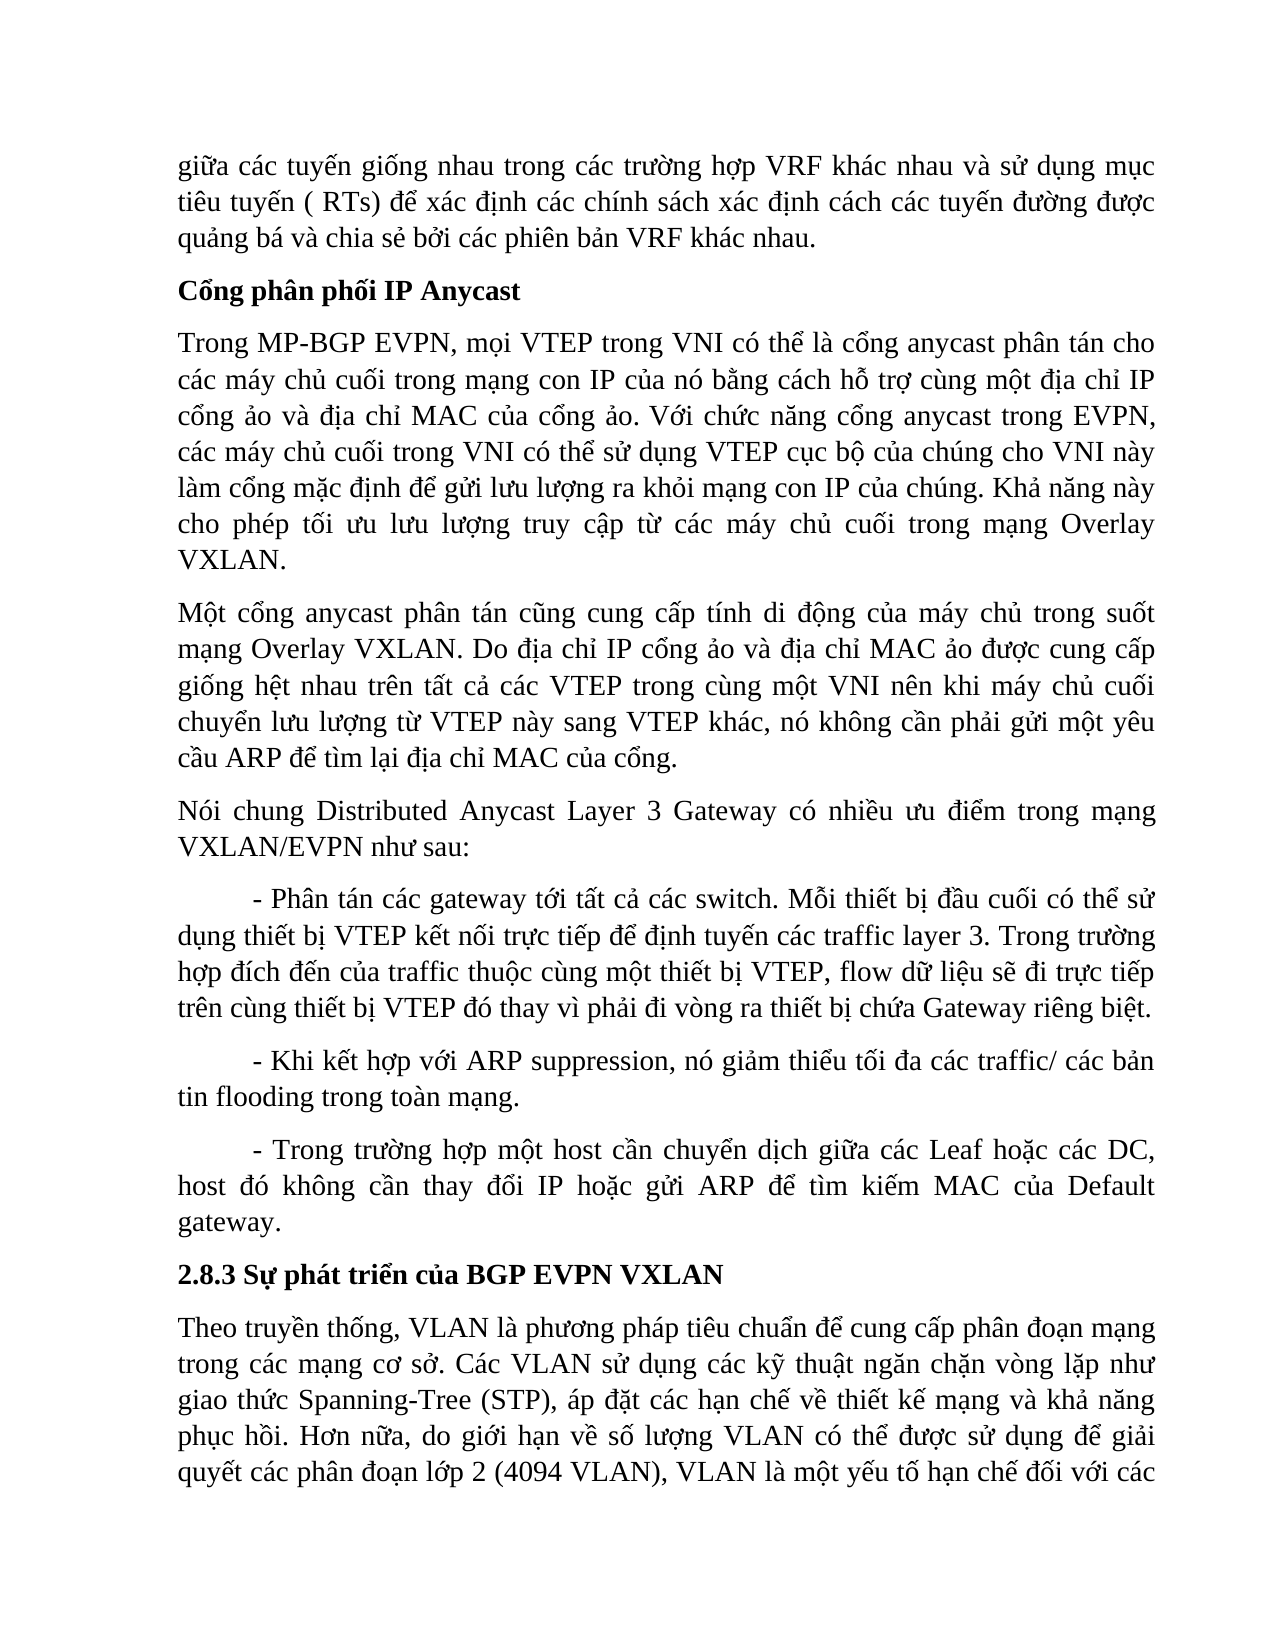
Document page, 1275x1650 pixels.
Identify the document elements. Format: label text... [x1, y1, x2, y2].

text - Phân tán các gateway tới tất cả các switch. Mỗi thiết bị đầu cuối có thể sử dụng thiết bị VTEP kết nối trực tiếp để định tuyến các traffic layer 3. Trong trường hợp đích đến của traffic thuộc cùng một thiết bị VTEP, flow dữ liệu sẽ đi trực tiếp trên cùng thiết bị VTEP đó thay vì phải đi vòng ra thiết bị chứa Gateway riêng biệt. [177, 882, 1157, 1024]
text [177, 1310, 1157, 1488]
text Trong MP-BGP EVPN, mọi VTEP trong VNI có thể là cổng anycast phân tán cho các máy chủ cuối trong mạng con IP của nó bằng cách hỗ trợ cùng một địa chỉ IP cổng ảo và địa chỉ MAC của cổng ảo. Với chức năng cổng anycast trong EVPN, các máy chủ cuối trong VNI có thể sử dụng VTEP cục bộ của chúng cho VNI này làm cổng mặc định để gửi lưu lượng ra khỏi mạng con IP của chúng. Khả năng này cho phép tối ưu lưu lượng truy cập từ các máy chủ cuối trong mạng Overlay VXLAN. [177, 326, 1157, 576]
text Cổng phân phối IP Anycast [177, 273, 1157, 306]
text 2.8.3 Sự phát triển của BGP EVPN VXLAN [177, 1257, 1157, 1291]
text - Trong trường hợp một host cần chuyển dịch giữa các Leaf hoặc các DC, host đó không cần thay đổi IP hoặc gửi ARP để tìm kiếm MAC của Default gateway. [177, 1132, 1157, 1238]
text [177, 148, 1157, 253]
text - Khi kết hợp với ARP suppression, nó giảm thiểu tối đa các traffic/ các bản tin flooding trong toàn mạng. [177, 1043, 1157, 1113]
text Nói chung Distributed Anycast Layer 3 Gateway có nhiều ưu điểm trong mạng VXLAN/EVPN như sau: [177, 793, 1157, 862]
text Một cổng anycast phân tán cũng cung cấp tính di động của máy chủ trong suốt mạng Overlay VXLAN. Do địa chỉ IP cổng ảo và địa chỉ MAC ảo được cung cấp giống hệt nhau trên tất cả các VTEP trong cùng một VNI nên khi máy chủ cuối chuyển lưu lượng từ VTEP này sang VTEP khác, nó không cần phải gửi một yêu cầu ARP để tìm lại địa chỉ MAC của cổng. [177, 595, 1157, 773]
